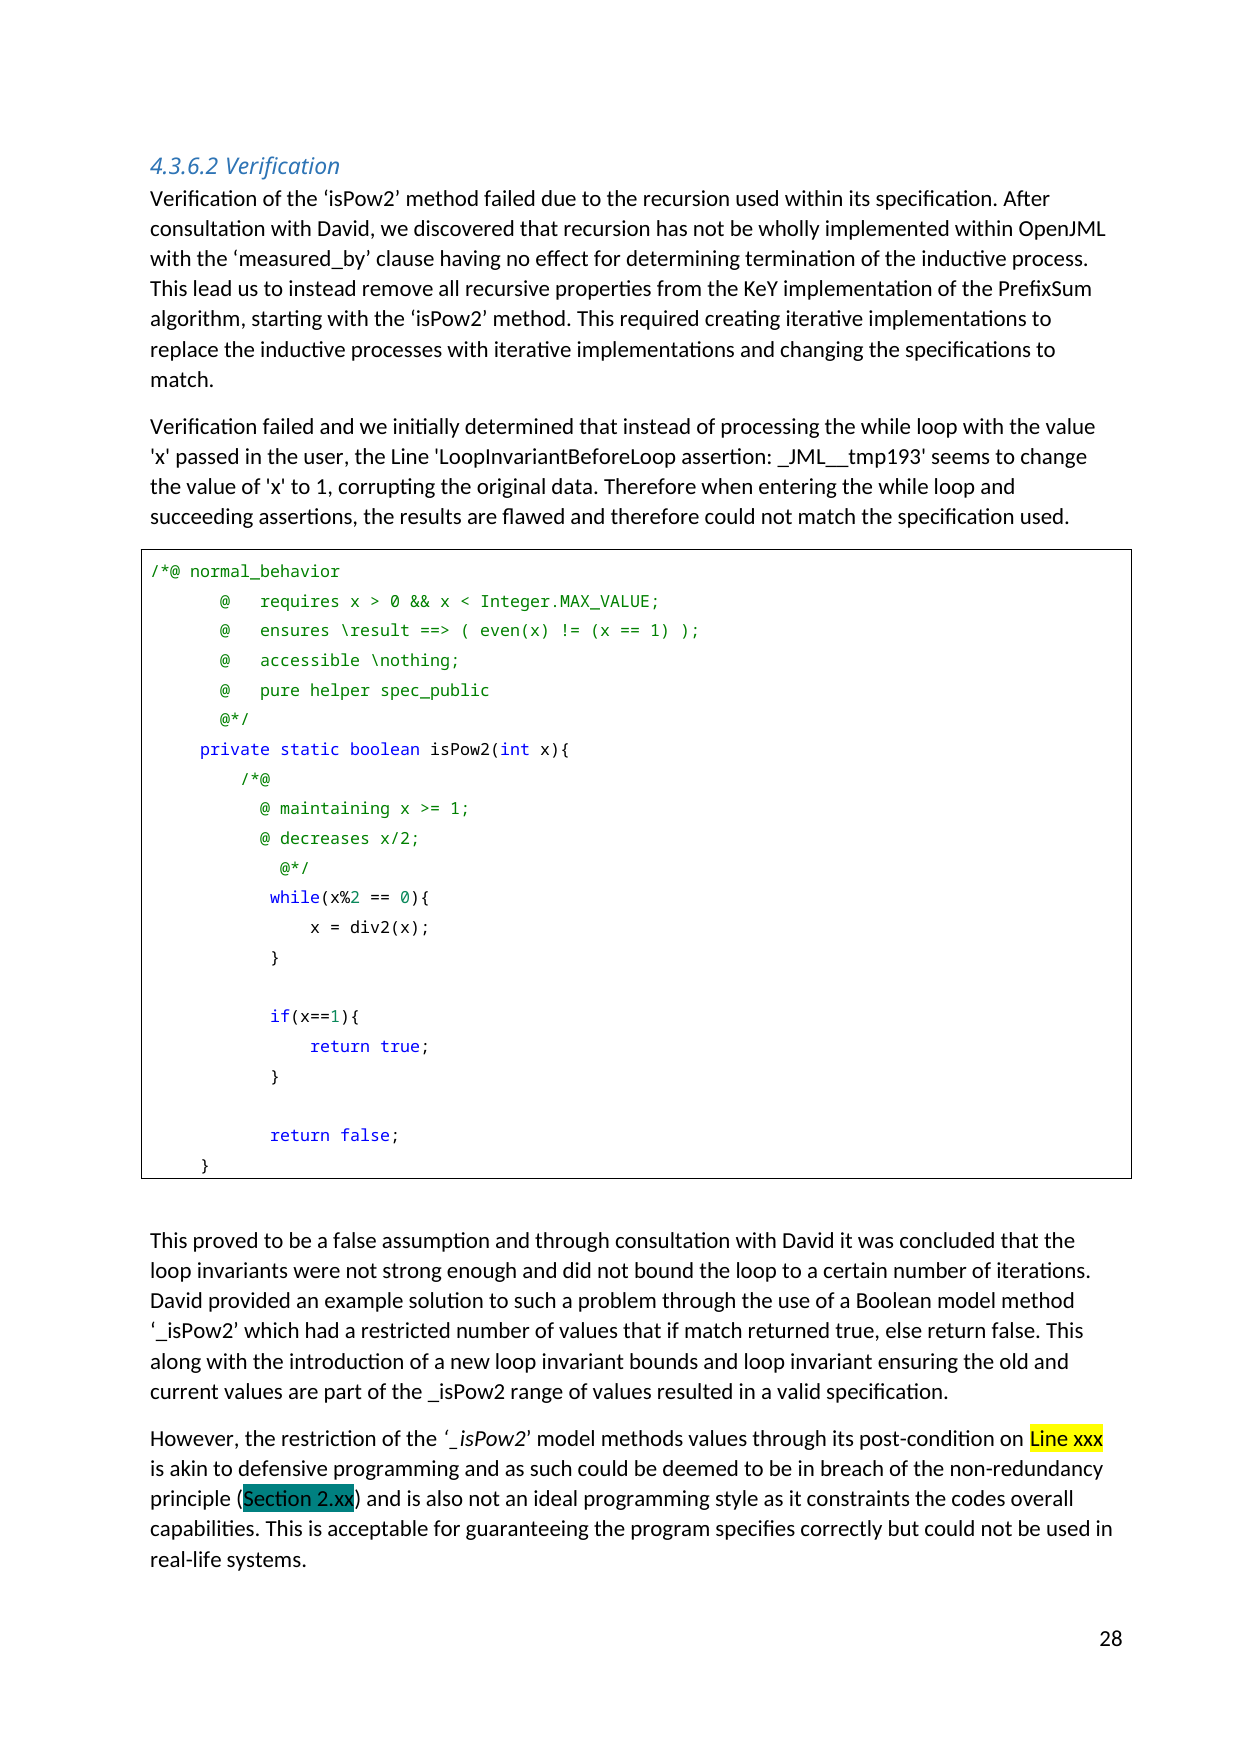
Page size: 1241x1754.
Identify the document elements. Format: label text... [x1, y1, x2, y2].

text @*/ [150, 701, 1122, 731]
text This proved to be a false assumption and through consultation with David it was concluded that the loop invariants were not strong enough and did not bound the loop to a certain number of iterations. David provided an example solution to such a problem through the use of a Boolean model method ‘_isPow2’ which had a restricted number of values that if match returned true, else return false. This along with the introduction of a new loop invariant bounds and loop invariant ensuring the old and current values are part of the _isPow2 range of values resulted in a valid specification. [150, 1226, 1122, 1405]
text @*/ [150, 849, 1122, 879]
text Verification failed and we initially determined that instead of processing the while loop with the value 'x' passed in the user, the Line 'LoopInvariantBeforeLoop assertion: _JML__tmp193' seems to change the value of 'x' to 1, corrupting the original data. Therefore when entering the while loop and succeeding assertions, the results are flawed and therefore could not match the specification used. [150, 412, 1122, 531]
text x = div2(x); [150, 909, 1122, 938]
text /*@ normal_behavior [142, 550, 1131, 582]
text @ ensures \result ==> ( even(x) != (x == 1) ); [150, 612, 1122, 642]
text } [150, 1057, 1122, 1087]
text @ accessible \nothing; [150, 642, 1122, 671]
text /*@ [150, 760, 1122, 790]
text @ decreases x/2; [150, 820, 1122, 849]
text @ requires x > 0 && x < Integer.MAX_VALUE; [150, 582, 1122, 612]
text @ maintaining x >= 1; [150, 790, 1122, 820]
text return false; [150, 1117, 1122, 1143]
text @ pure helper spec_public [150, 671, 1122, 701]
text Verification of the ‘isPow2’ method failed due to the recursion used within its specification. After consultation with David, we discovered that recursion has not be wholly implemented within OpenJML with the ‘measured_by’ clause having no effect for determining termination of the inductive process. This lead us to instead remove all recursive properties from the KeY implementation of the PrefixSum algorithm, starting with the ‘isPow2’ method. This required creating iterative implementations to replace the inductive processes with iterative implementations and changing the specifications to match. [150, 184, 1122, 393]
text return true; [150, 1027, 1122, 1057]
subtitle 4.3.6.2 Verification [150, 150, 1122, 181]
text } [150, 938, 1122, 968]
text while(x%2 == 0){ [150, 879, 1122, 909]
text However, the restriction of the ‘_isPow2’ model methods values through its post-condition on Line xxx is akin to defensive programming and as such could be deemed to be in breach of the non-redundancy principle (Section 2.xx) and is also not an ideal programming style as it constraints the codes overall capabilities. This is acceptable for guaranteeing the program specifies correctly but could not be used in real-life systems. [150, 1424, 1122, 1573]
text } [142, 1143, 1131, 1178]
text if(x==1){ [150, 998, 1122, 1027]
text private static boolean isPow2(int x){ [150, 731, 1122, 760]
